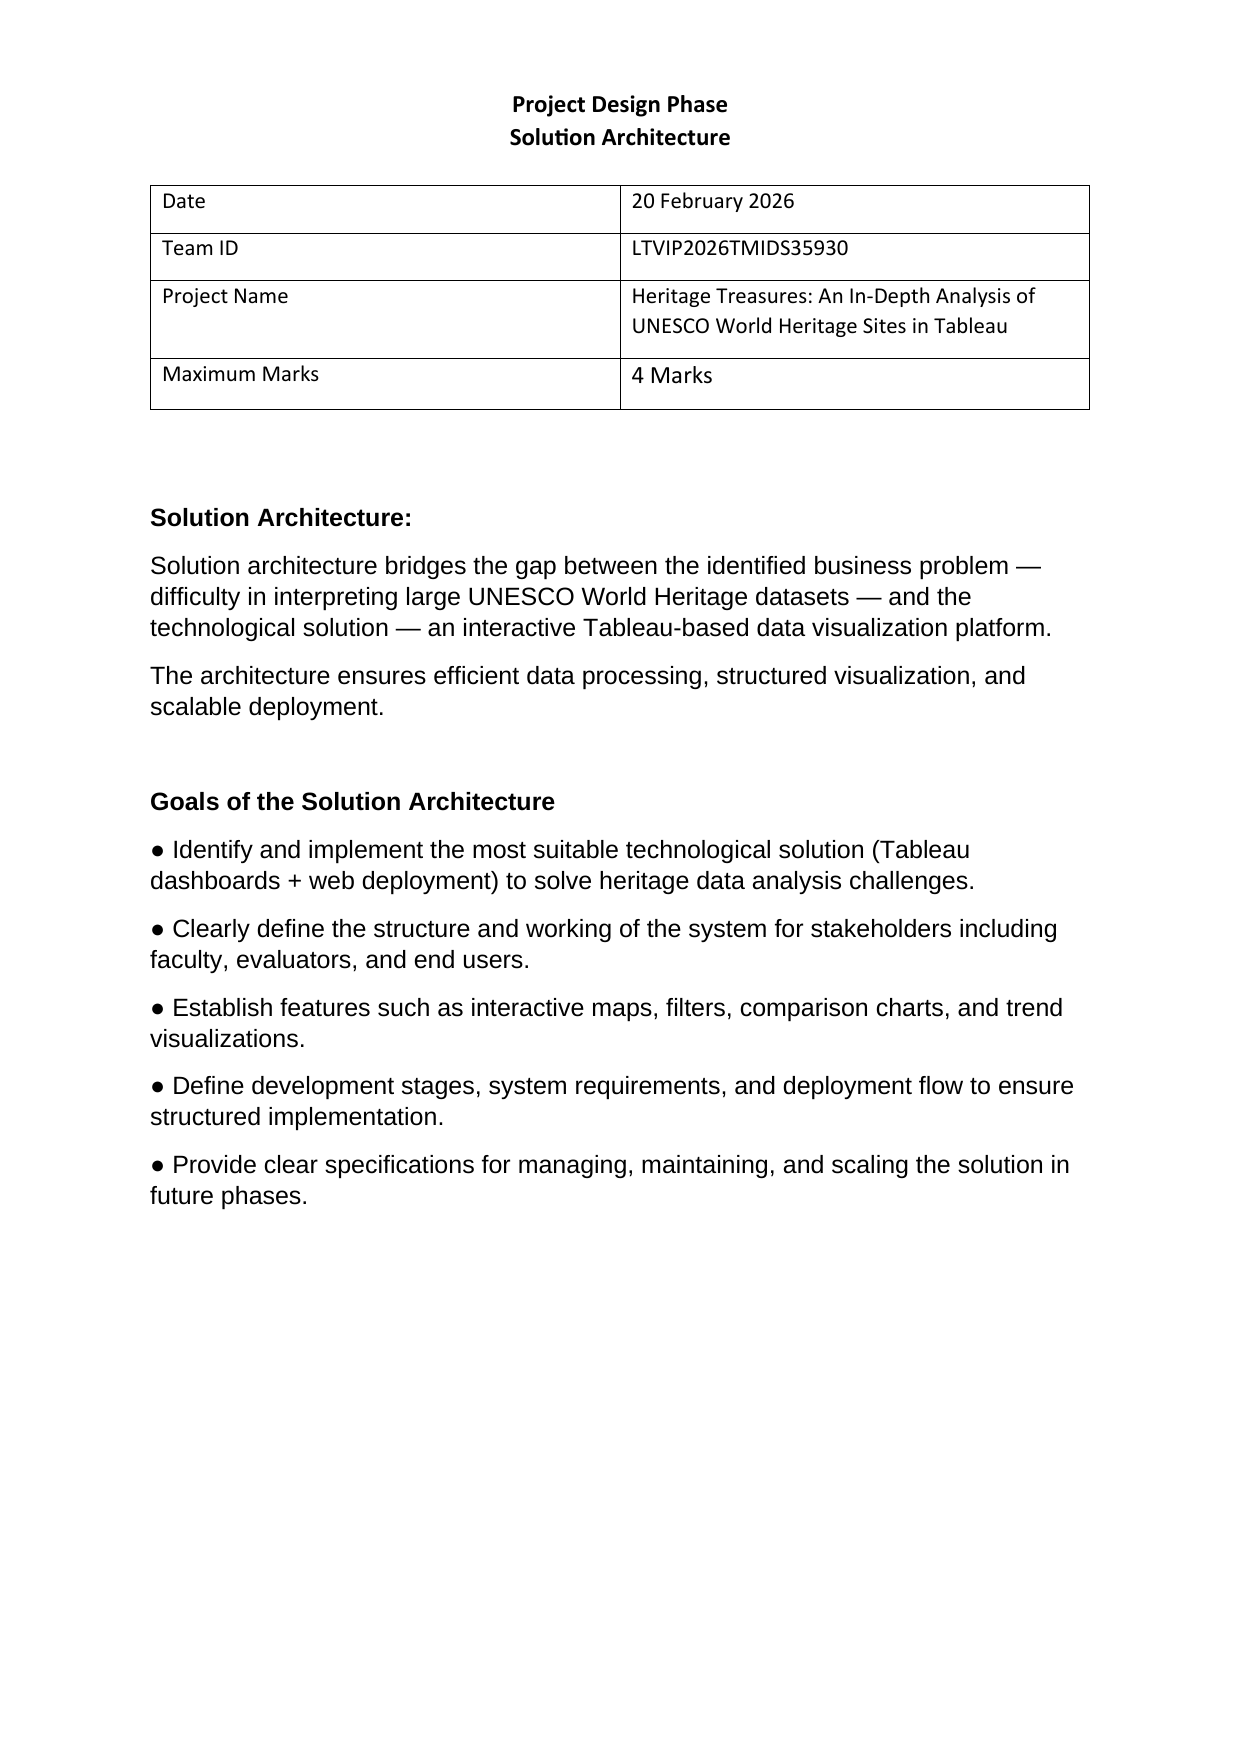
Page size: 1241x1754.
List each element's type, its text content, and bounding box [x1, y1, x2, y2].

text Solution architecture bridges the gap between the identified business problem — difficulty in interpreting large UNESCO World Heritage datasets — and the technological solution — an interactive Tableau-based data visualization platform. [150, 551, 1090, 642]
text ● Clearly define the structure and working of the system for stakeholders including faculty, evaluators, and end users. [150, 914, 1090, 974]
text ● Define development stages, system requirements, and deployment flow to ensure structured implementation. [150, 1071, 1090, 1131]
table_cell Maximum Marks [151, 359, 620, 409]
text ● Identify and implement the most suitable technological solution (Tableau dashboards + web deployment) to solve heritage data analysis challenges. [150, 835, 1090, 895]
text Project Design Phase [150, 89, 1090, 119]
table_cell LTVIP2026TMIDS35930 [621, 234, 1089, 280]
text The architecture ensures efficient data processing, structured visualization, and scalable deployment. [150, 661, 1090, 721]
text Solution Architecture: [150, 503, 1090, 532]
text ● Provide clear specifications for managing, maintaining, and scaling the solution in future phases. [150, 1150, 1090, 1210]
text Goals of the Solution Architecture [150, 787, 1090, 816]
table_cell 4 Marks [621, 359, 1089, 409]
text ● Establish features such as interactive maps, filters, comparison charts, and trend visualizations. [150, 993, 1090, 1052]
table_header Date [151, 186, 620, 232]
table_cell Team ID [151, 234, 620, 280]
table_cell Heritage Treasures: An In-Depth Analysis of UNESCO World Heritage Sites in Tableau [621, 281, 1089, 358]
table_cell Project Name [151, 281, 620, 358]
text Solution Architecture [150, 122, 1090, 152]
table_header 20 February 2026 [621, 186, 1089, 232]
